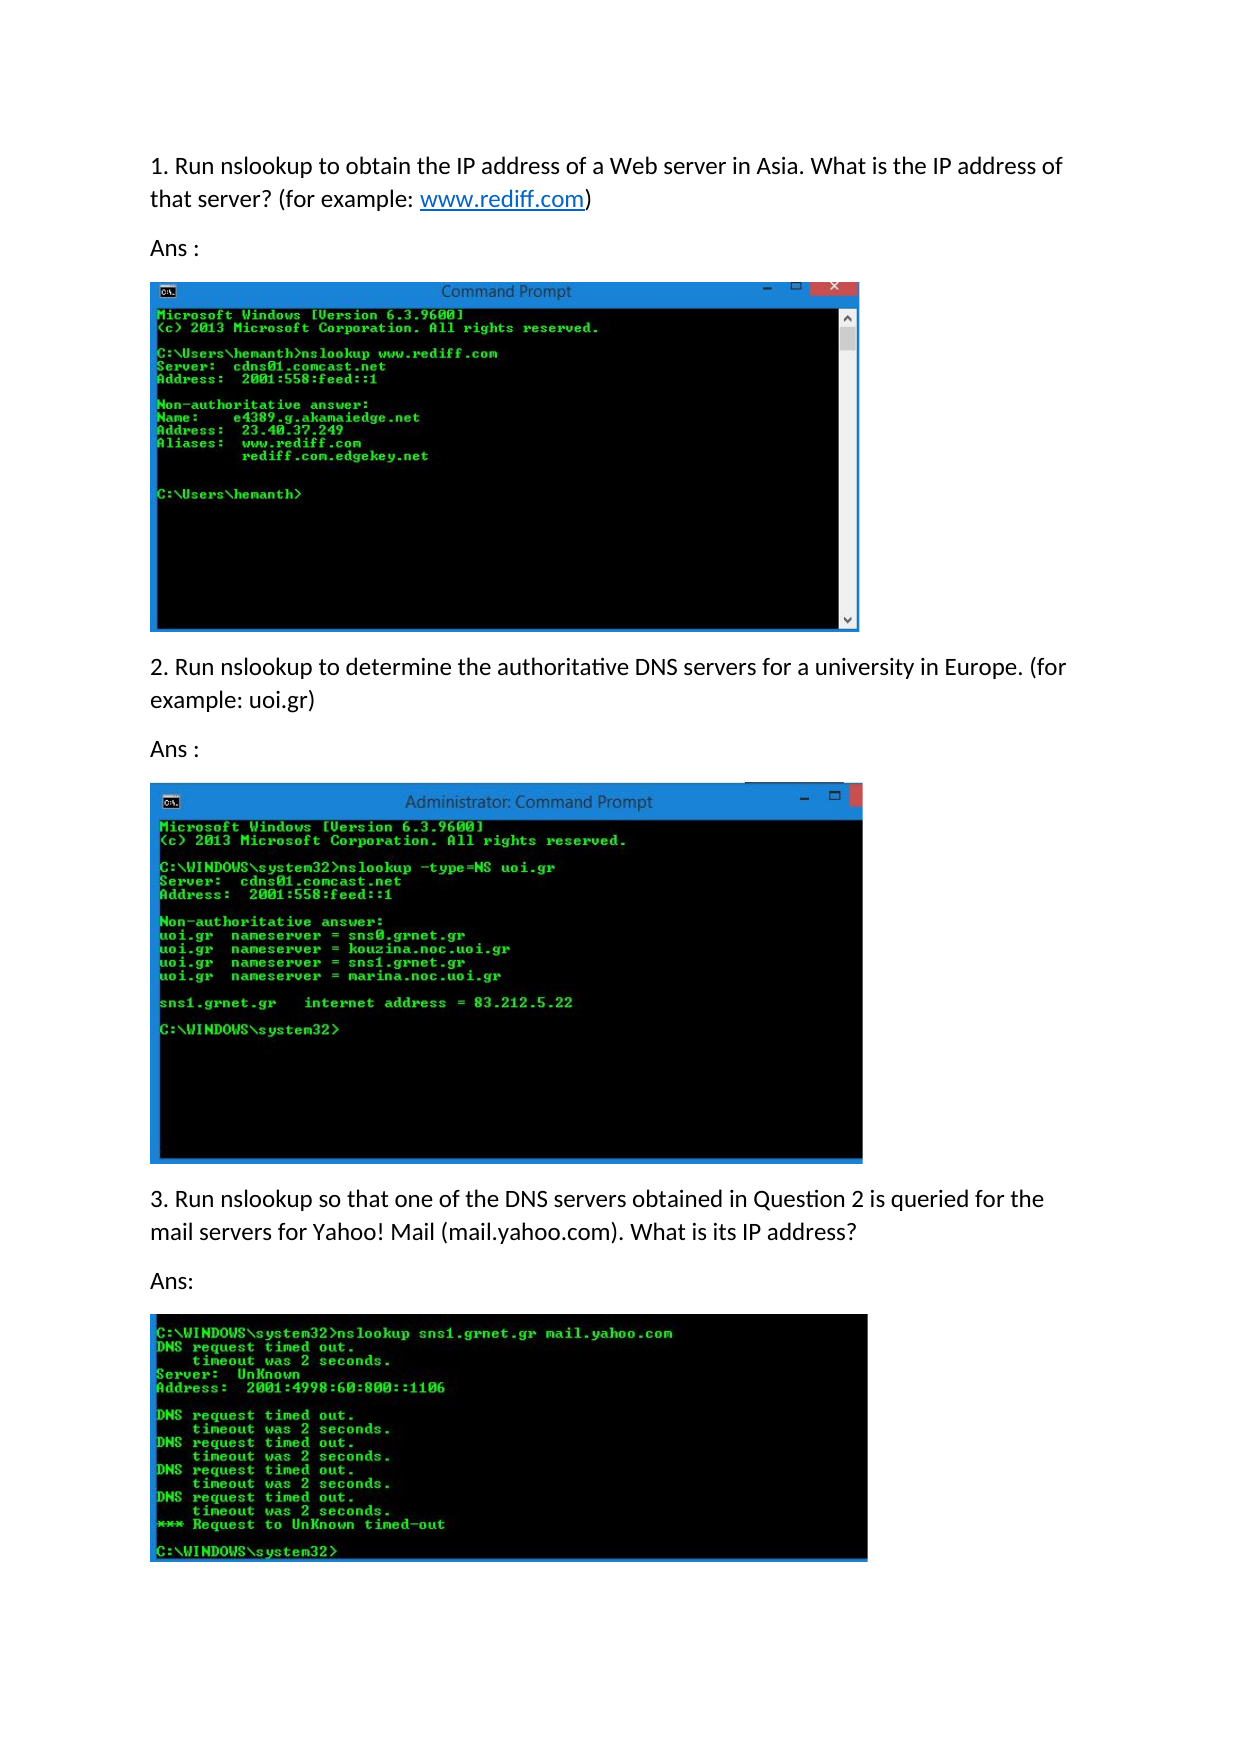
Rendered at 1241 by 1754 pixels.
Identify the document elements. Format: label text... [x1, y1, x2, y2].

text Ans : [150, 232, 1090, 263]
text 2. Run nslookup to determine the authoritative DNS servers for a university in Europe. (for example: uoi.gr) [150, 651, 1090, 714]
text 1. Run nslookup to obtain the IP address of a Web server in Asia. What is the IP address of that server? (for example: www.rediff.com) [150, 150, 1090, 213]
picture [150, 282, 860, 632]
text Ans: [150, 1265, 1090, 1296]
picture [150, 782, 863, 1164]
picture [150, 1314, 868, 1562]
text 3. Run nslookup so that one of the DNS servers obtained in Question 2 is queried for the mail servers for Yahoo! Mail (mail.yahoo.com). What is its IP address? [150, 1183, 1090, 1246]
text Ans : [150, 733, 1090, 764]
